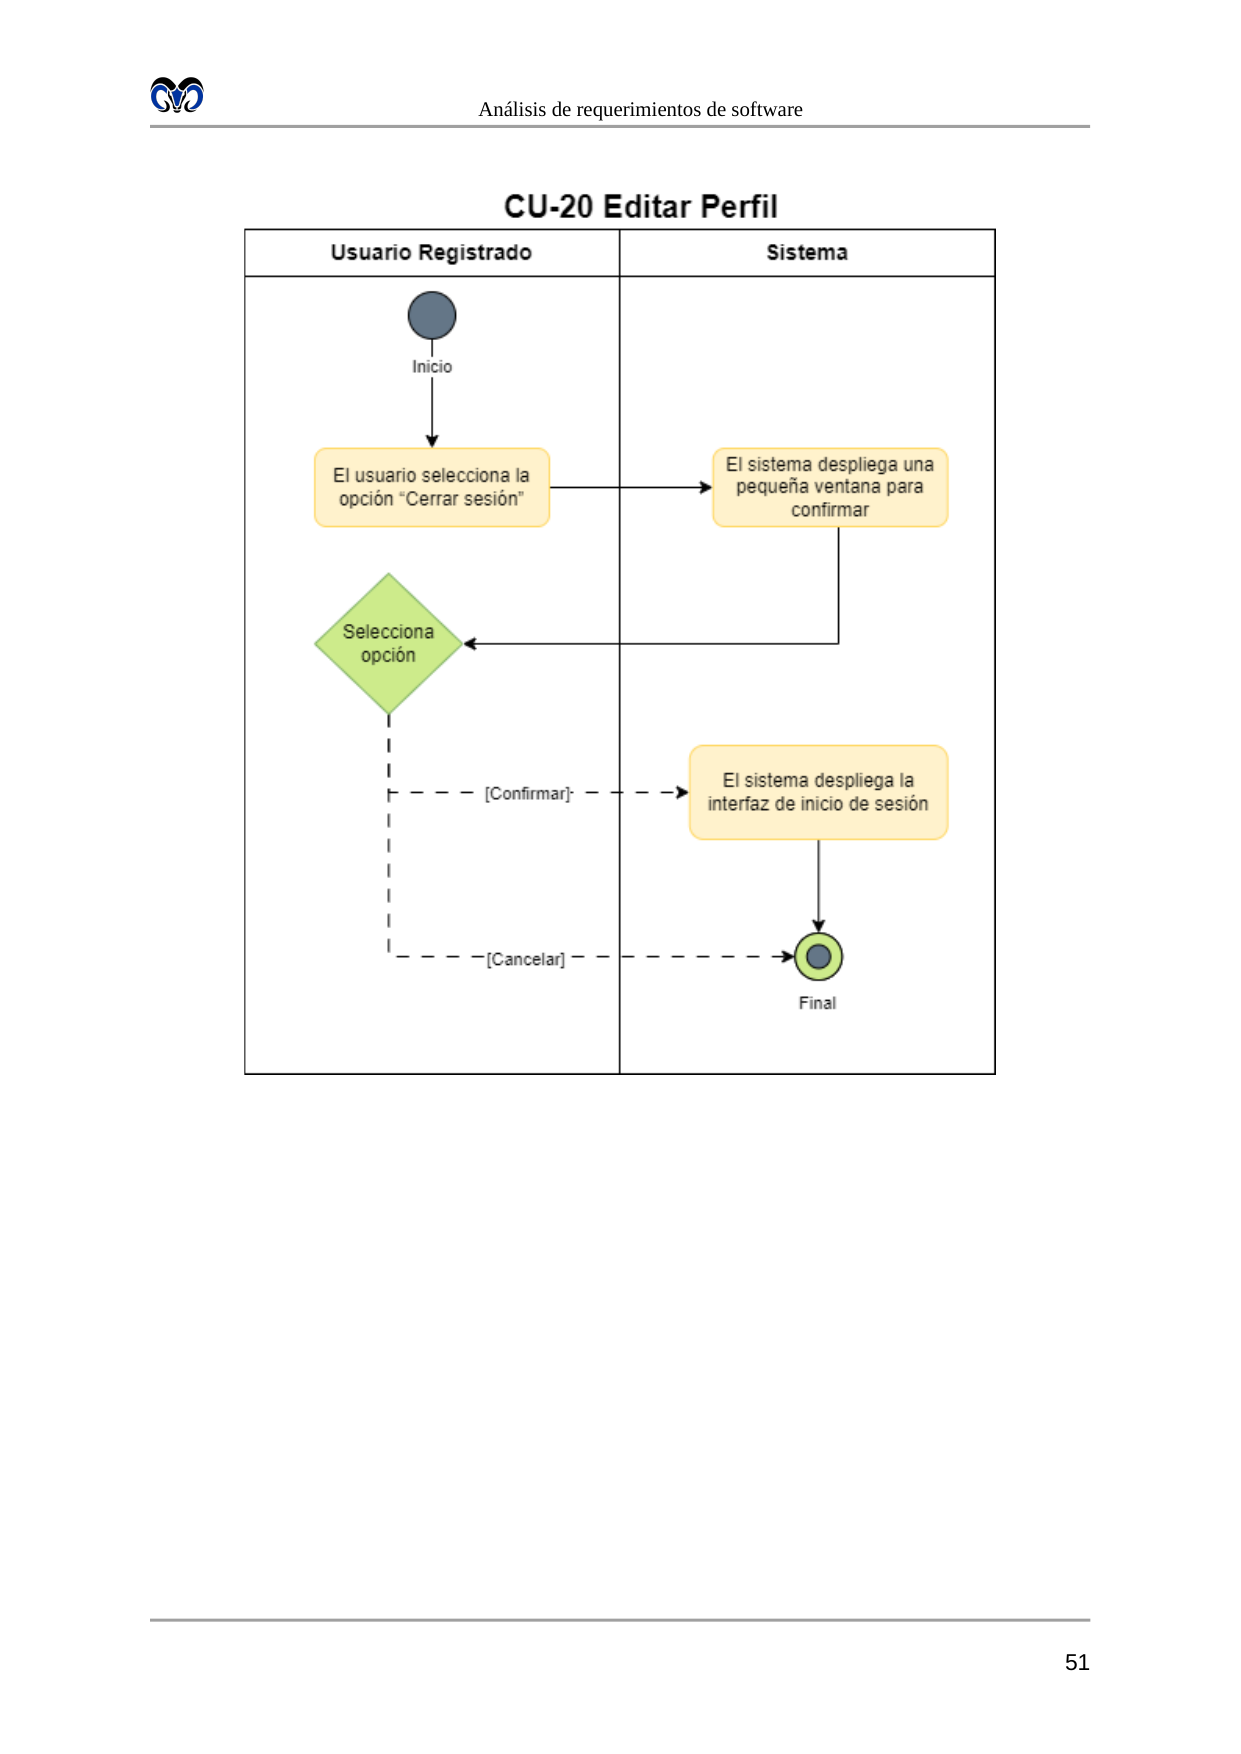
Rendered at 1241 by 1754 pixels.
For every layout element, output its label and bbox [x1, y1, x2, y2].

picture [244, 182, 996, 1075]
picture [150, 75, 210, 117]
